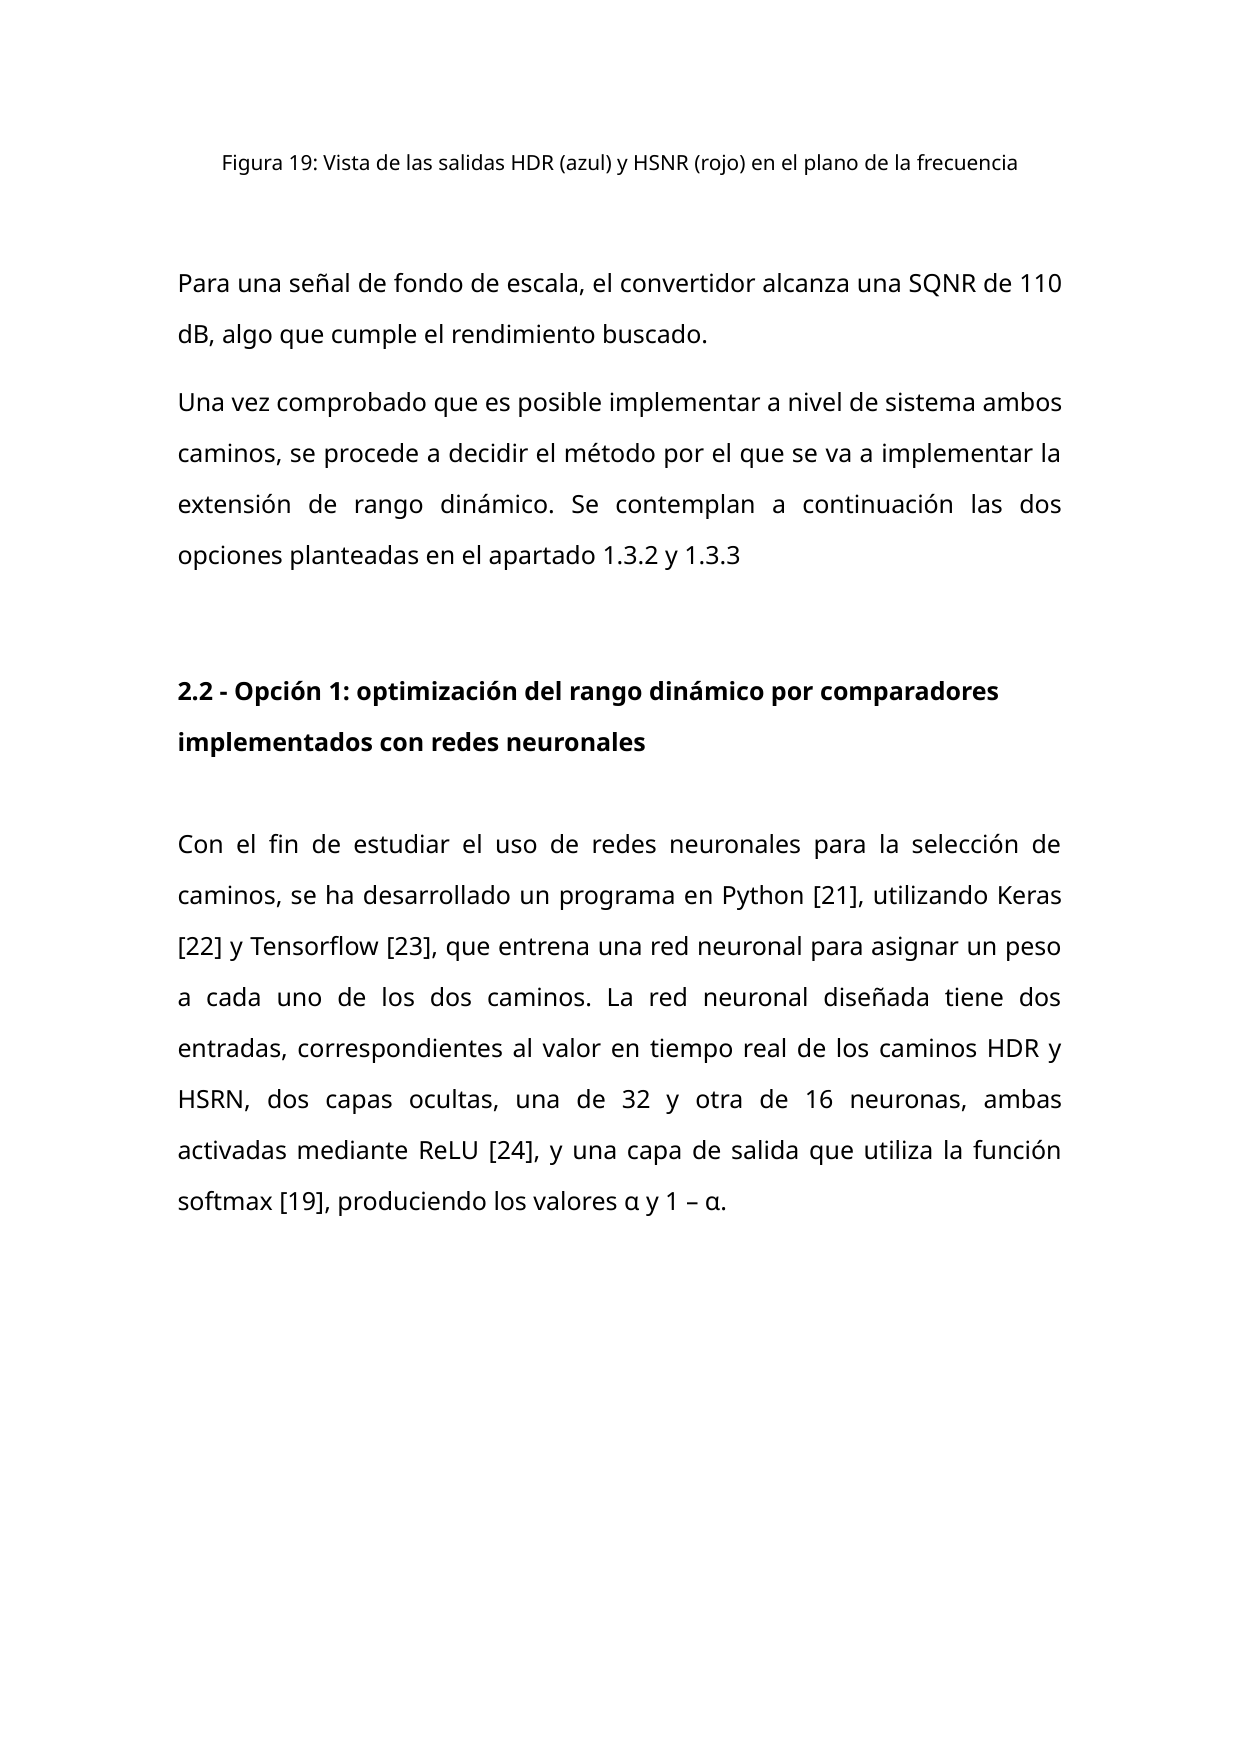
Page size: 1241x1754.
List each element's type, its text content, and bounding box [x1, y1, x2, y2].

subtitle 2.2 - Opción 1: optimización del rango dinámico por comparadores implementados con redes neuronales [177, 673, 1063, 758]
text Figura 19: Vista de las salidas HDR (azul) y HSNR (rojo) en el plano de la frecuencia [177, 148, 1063, 176]
text Con el fin de estudiar el uso de redes neuronales para la selección de caminos, se ha desarrollado un programa en Python [21], utilizando Keras [22] y Tensorflow [23], que entrena una red neuronal para asignar un peso a cada uno de los dos caminos. La red neuronal diseñada tiene dos entradas, correspondientes al valor en tiempo real de los caminos HDR y HSRN, dos capas ocultas, una de 32 y otra de 16 neuronas, ambas activadas mediante ReLU [24], y una capa de salida que utiliza la función softmax [19], produciendo los valores α y 1 – α. [177, 826, 1063, 1218]
text Una vez comprobado que es posible implementar a nivel de sistema ambos caminos, se procede a decidir el método por el que se va a implementar la extensión de rango dinámico. Se contemplan a continuación las dos opciones planteadas en el apartado 1.3.2 y 1.3.3 [177, 385, 1063, 572]
text Para una señal de fondo de escala, el convertidor alcanza una SQNR de 110 dB, algo que cumple el rendimiento buscado. [177, 266, 1063, 351]
